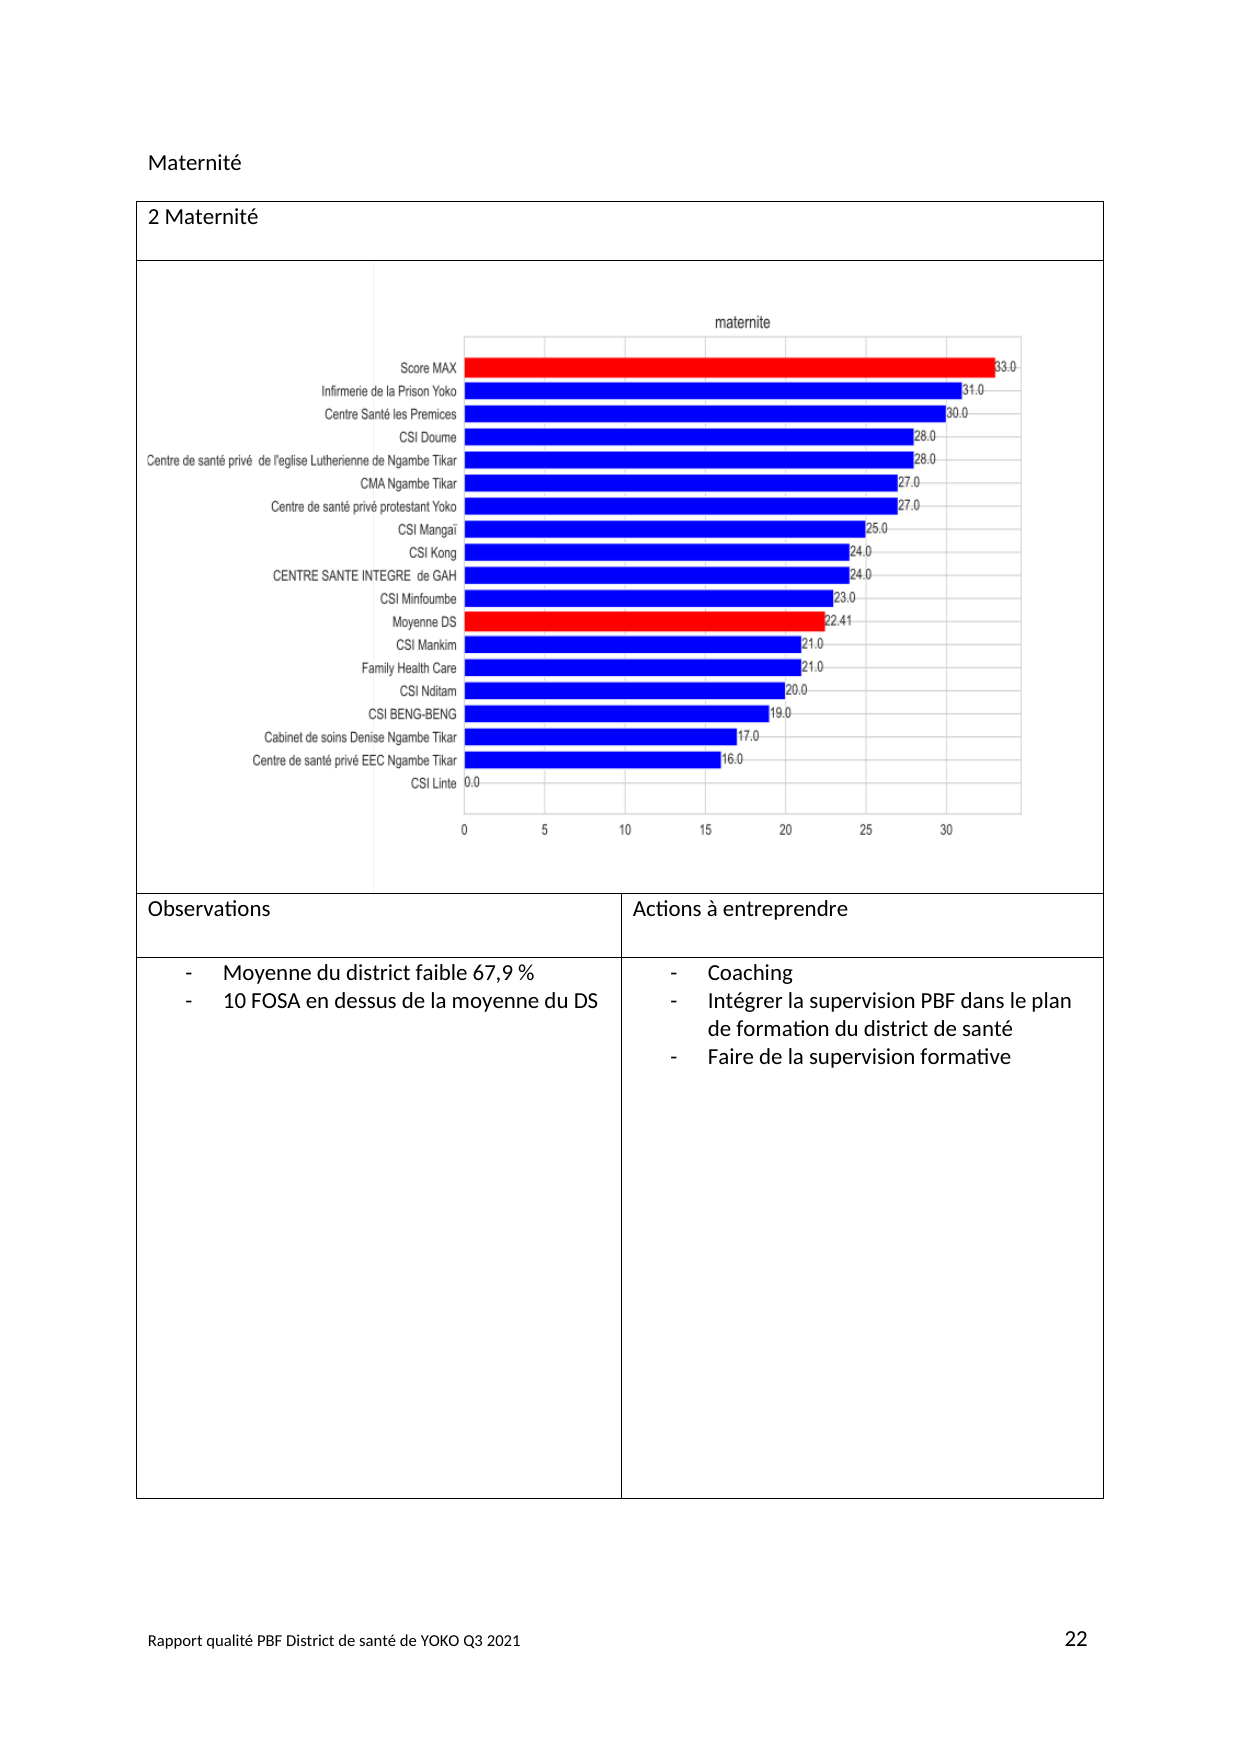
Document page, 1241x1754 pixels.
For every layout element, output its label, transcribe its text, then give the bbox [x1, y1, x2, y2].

table_cell Actions à entreprendre [622, 894, 1103, 957]
table_cell Observations [137, 894, 621, 957]
table_cell [1093, 261, 1103, 893]
table_cell Coaching Intégrer la supervision PBF dans le plan de formation du district de santé Faire de la supervision formative [622, 958, 1103, 1498]
table_cell [137, 261, 147, 893]
picture [147, 261, 1093, 893]
table_cell Moyenne du district faible 67,9 % 10 FOSA en dessus de la moyenne du DS [137, 958, 621, 1498]
table_header 2 Maternité [137, 202, 1103, 260]
text Maternité [148, 148, 1092, 176]
